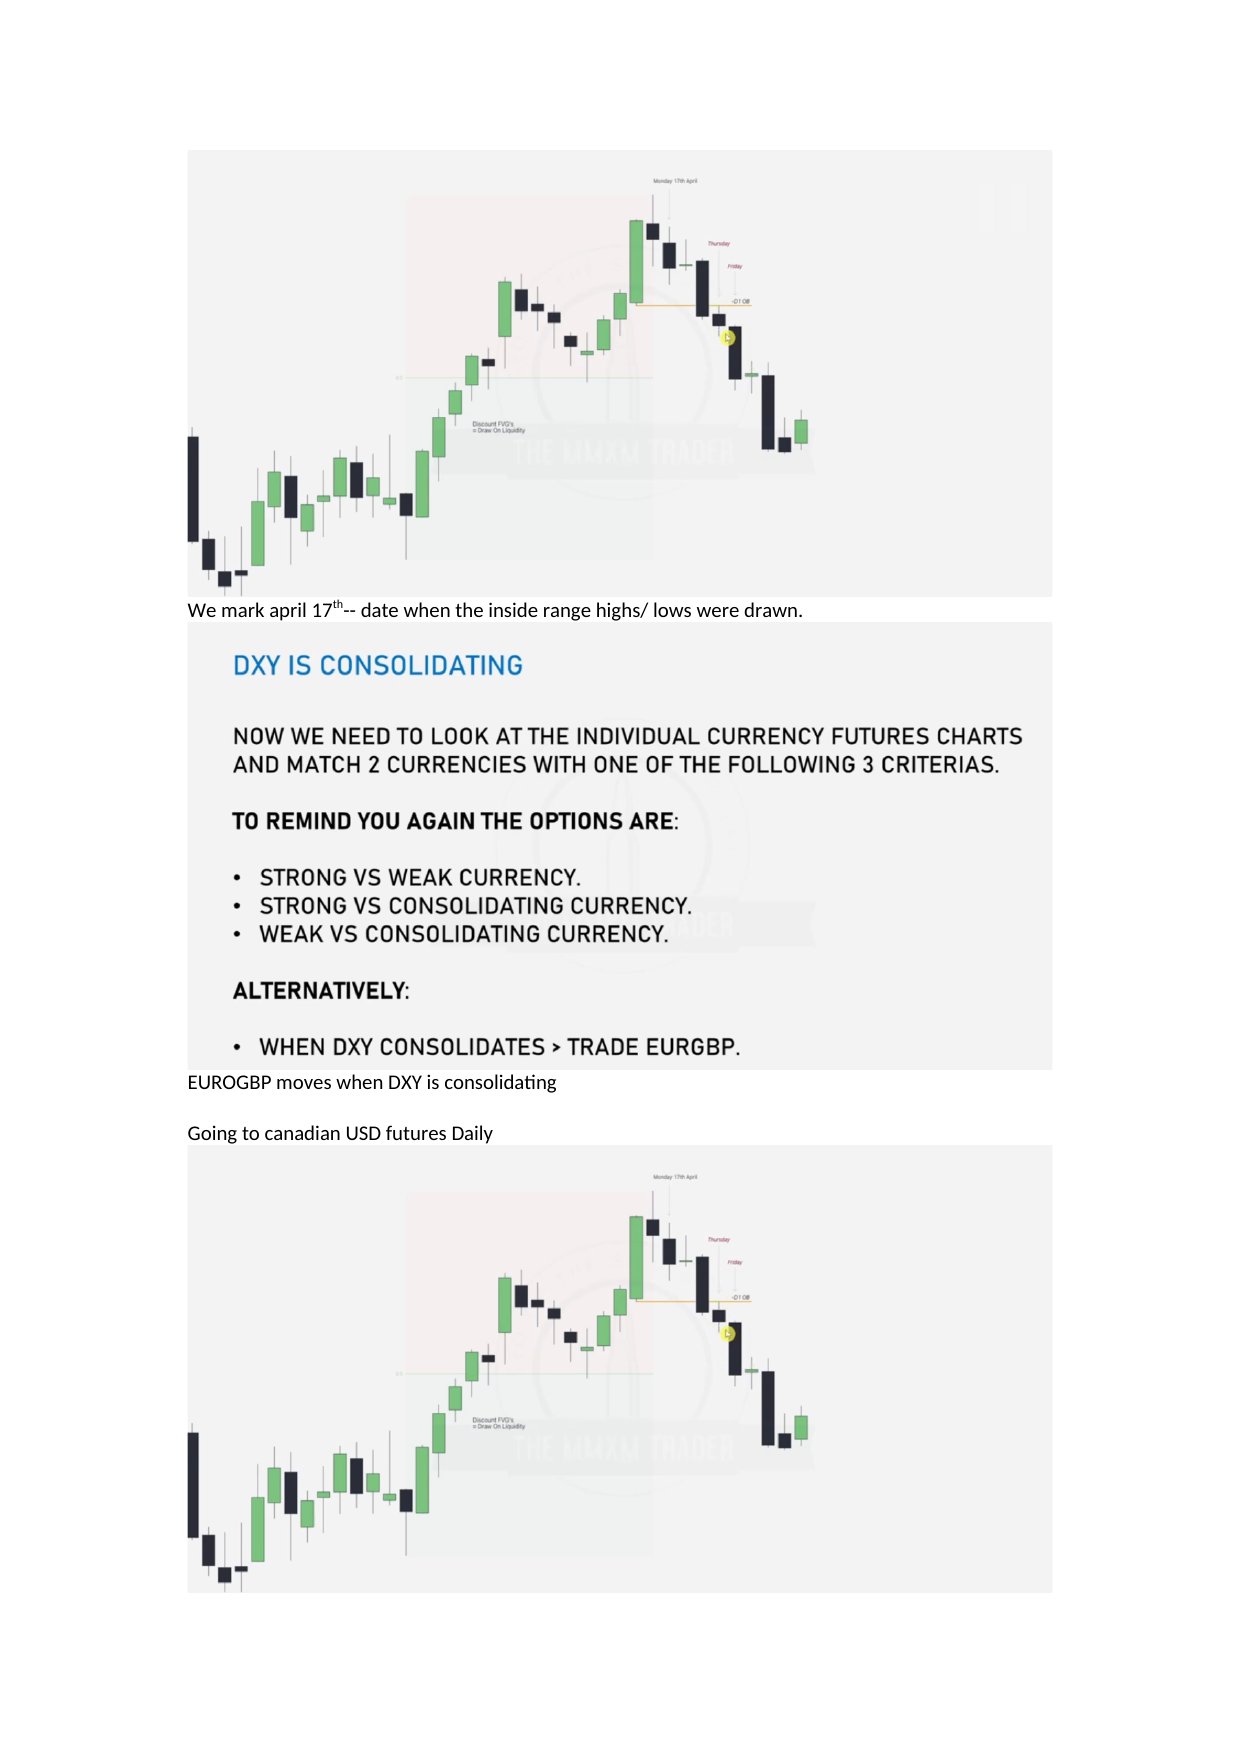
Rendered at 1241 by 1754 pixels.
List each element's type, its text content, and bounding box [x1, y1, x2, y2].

picture [187, 622, 1053, 1070]
list We mark april 17th-- date when the inside range highs/ lows were drawn. [187, 597, 1053, 622]
list Going to canadian USD futures Daily [187, 1120, 1053, 1145]
list EUROGBP moves when DXY is consolidating [187, 1070, 1053, 1094]
picture [187, 1145, 1053, 1593]
picture [187, 150, 1053, 597]
